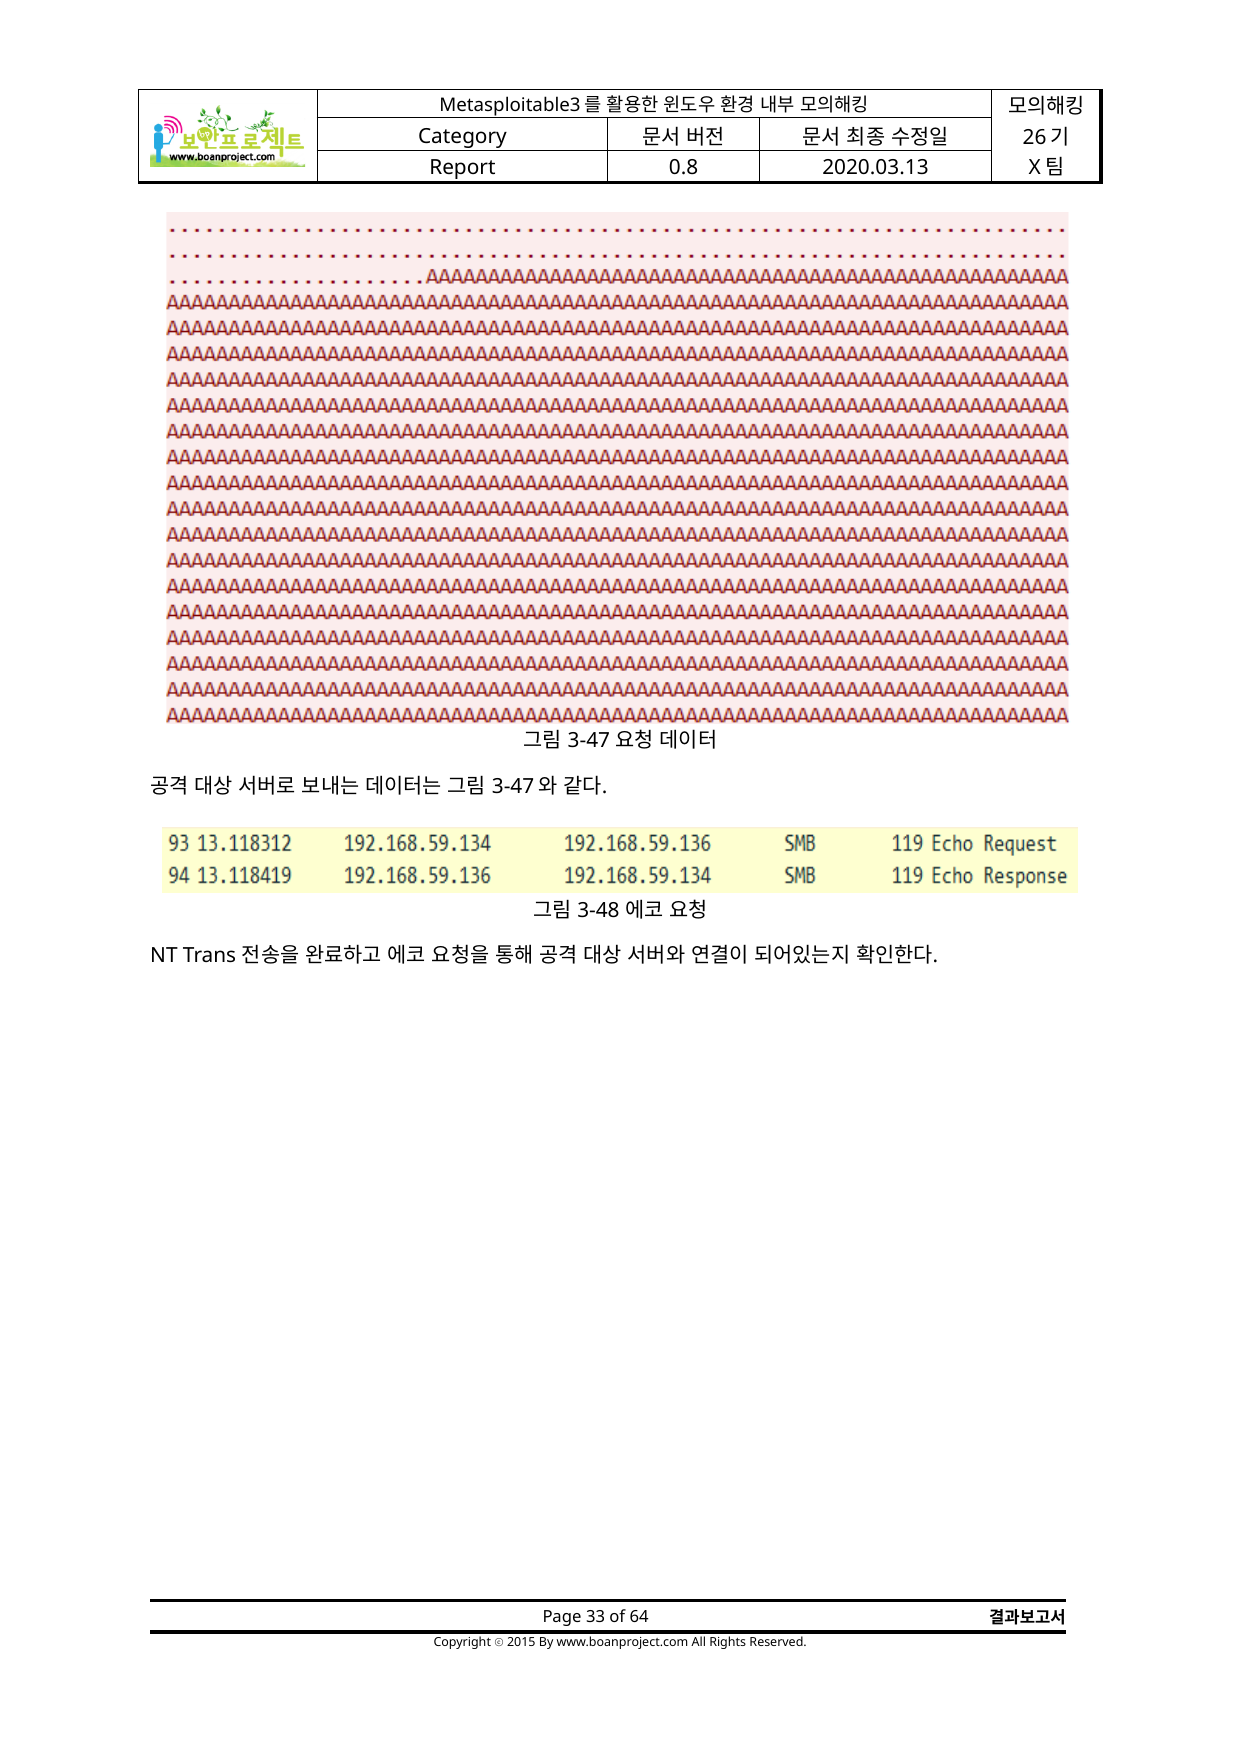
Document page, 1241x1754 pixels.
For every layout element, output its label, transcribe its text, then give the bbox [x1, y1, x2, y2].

text NT Trans 전송을 완료하고 에코 요청을 통해 공격 대상 서버와 연결이 되어있는지 확인한다. [150, 938, 1090, 968]
picture [150, 103, 306, 167]
picture [162, 827, 1078, 893]
picture [162, 212, 1078, 724]
